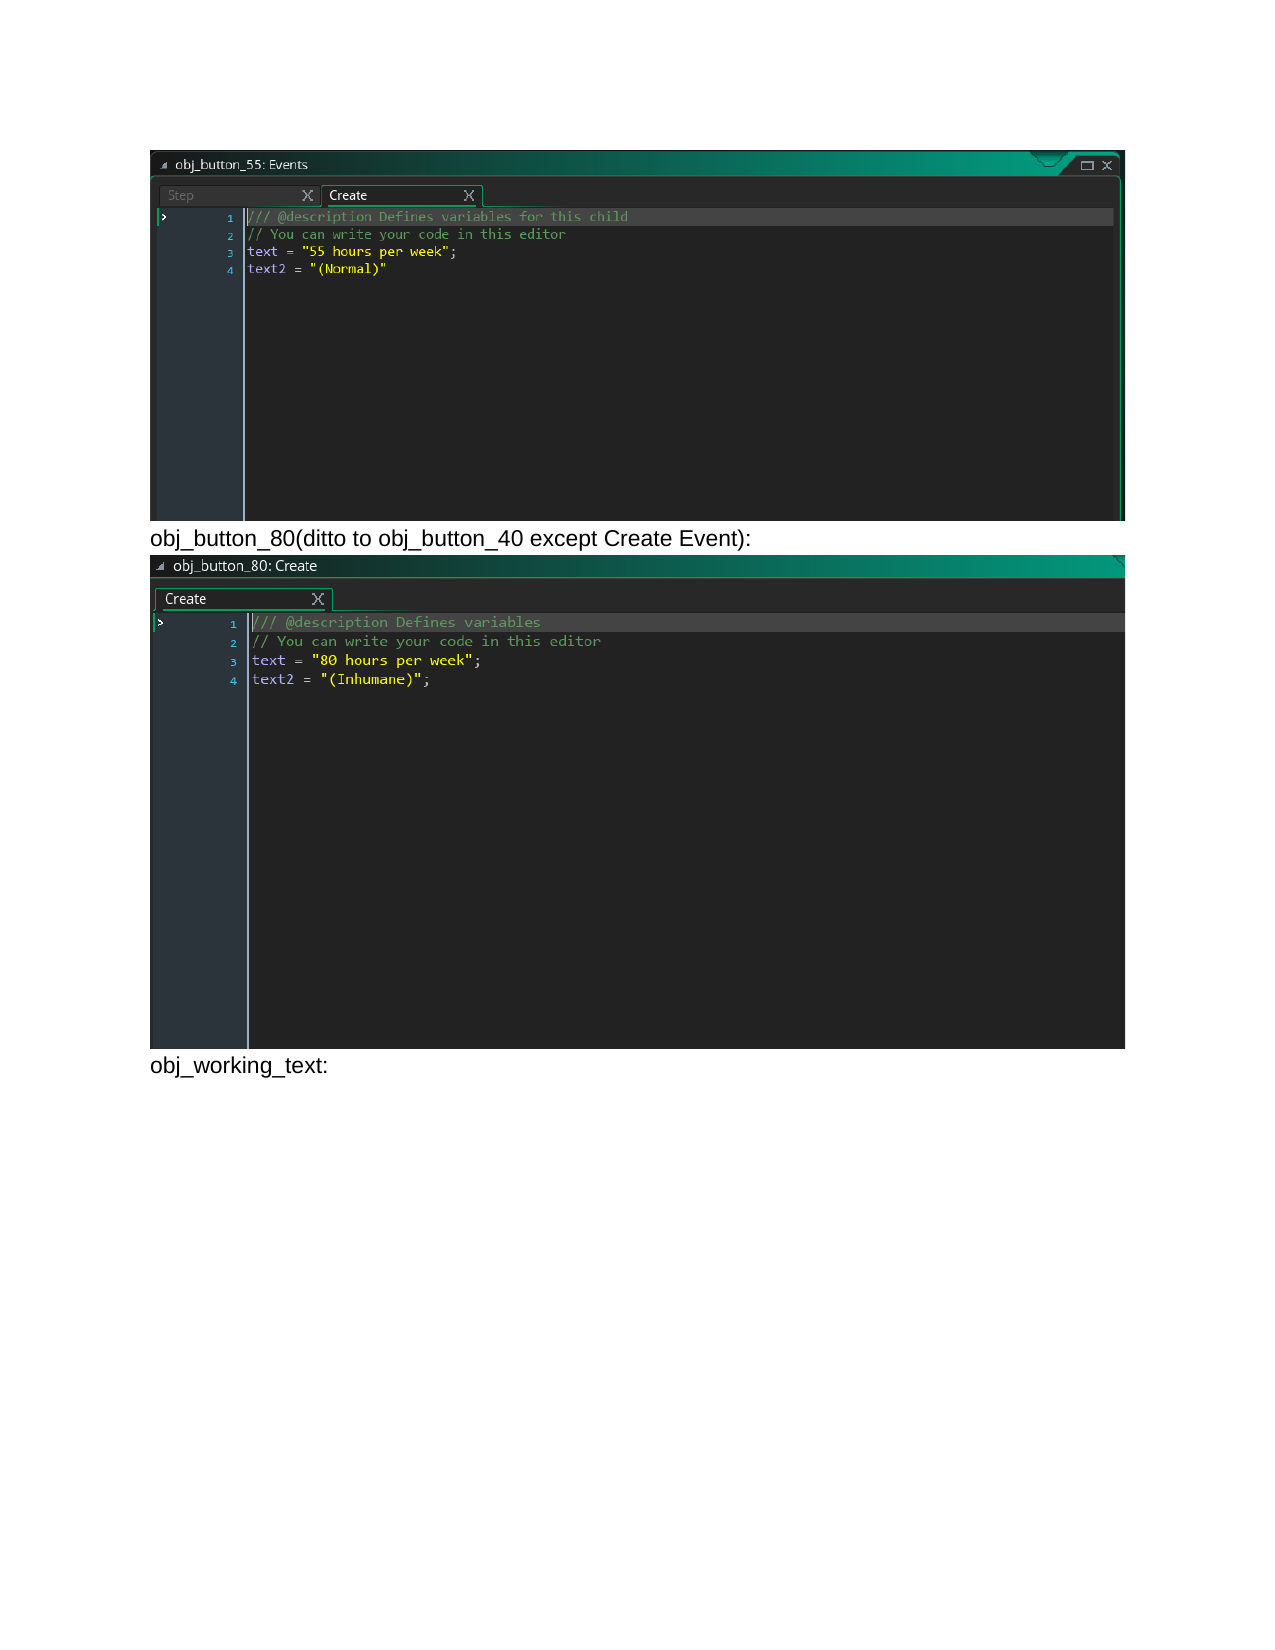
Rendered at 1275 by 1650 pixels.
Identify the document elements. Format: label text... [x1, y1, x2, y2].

text obj_button_80(ditto to obj_button_40 except Create Event): [150, 525, 1125, 551]
text obj_working_text: [150, 1052, 1125, 1079]
picture [150, 150, 1125, 521]
picture [150, 555, 1125, 1049]
